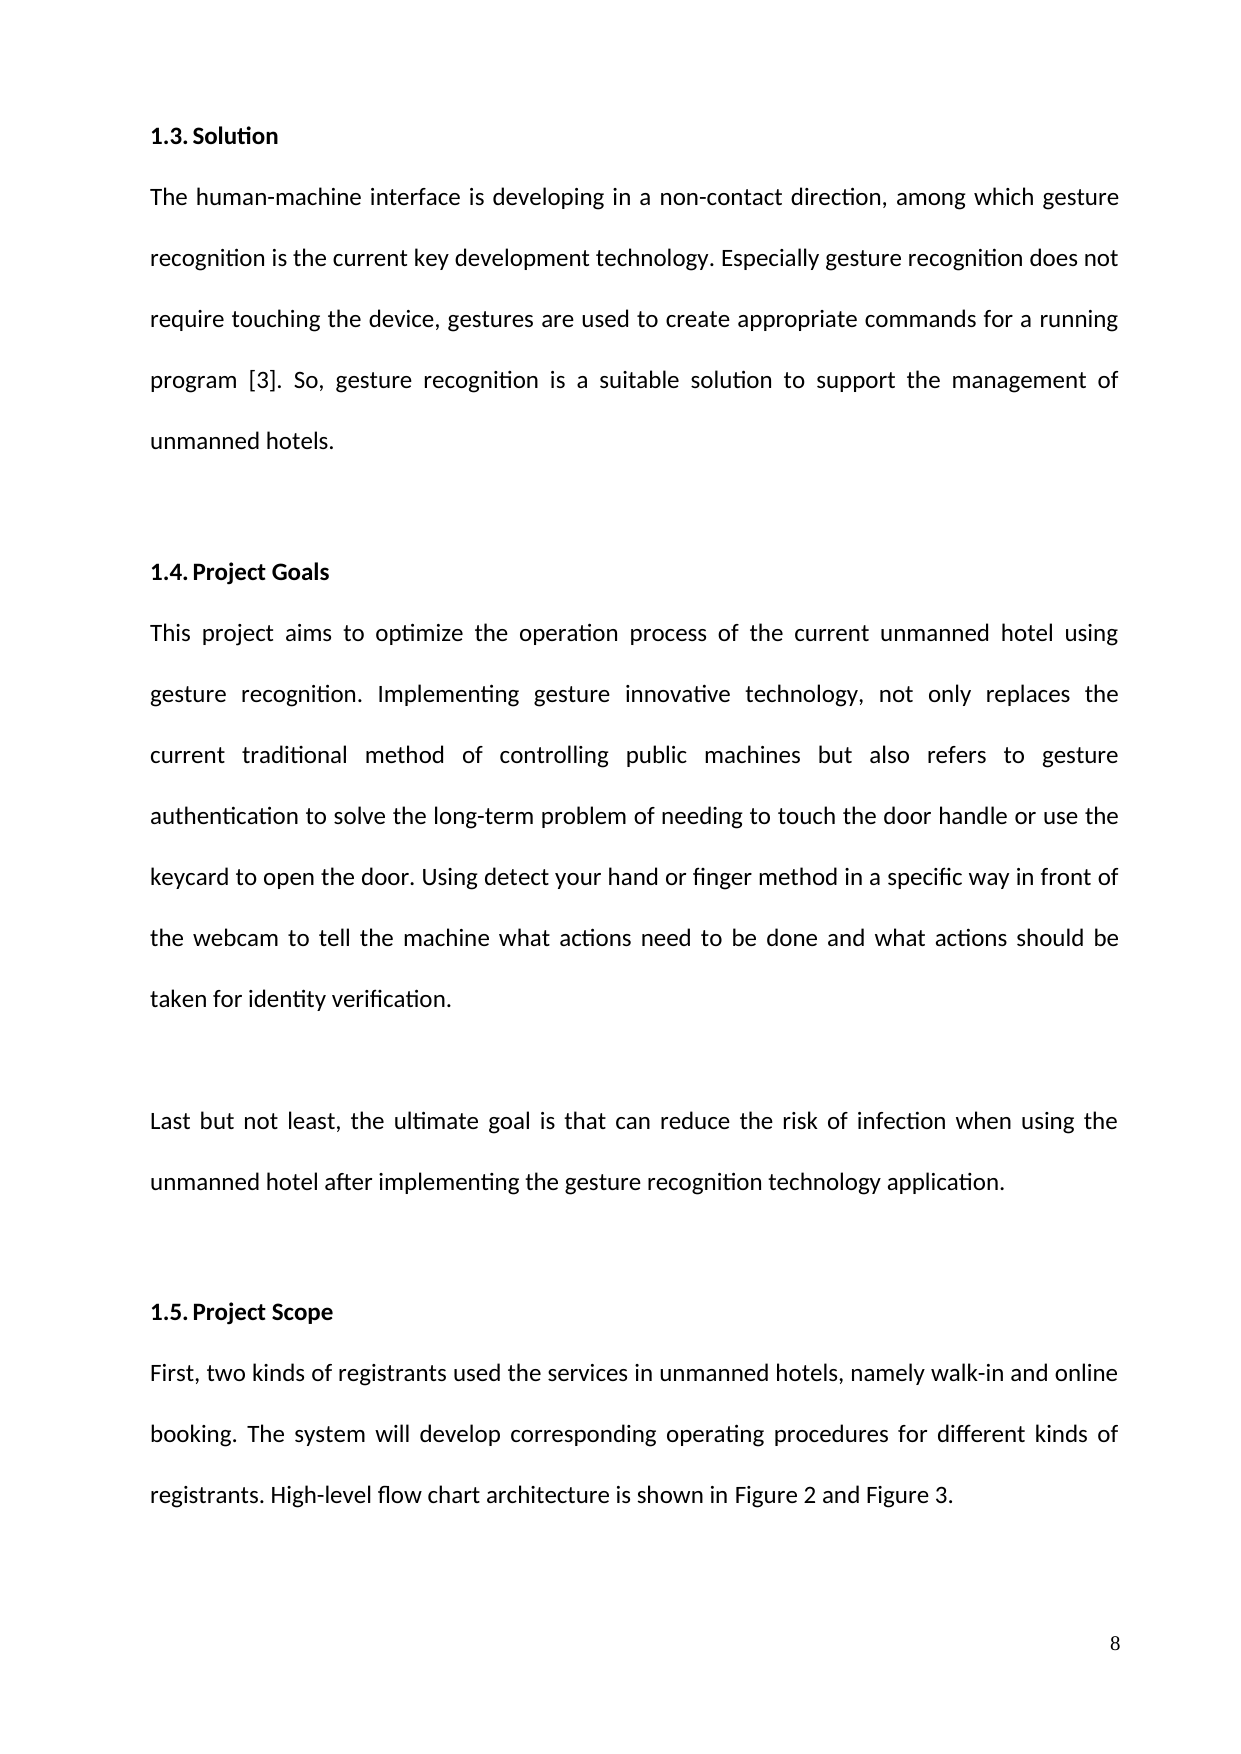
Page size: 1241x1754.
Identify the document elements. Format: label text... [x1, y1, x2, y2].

subtitle Project Scope [150, 1296, 1131, 1327]
text Last but not least, the ultimate goal is that can reduce the risk of infection when using the unmanned hotel after implementing the gesture recognition technology application. [150, 1105, 1120, 1197]
subtitle Project Goals [150, 556, 1131, 586]
text This project aims to optimize the operation process of the current unmanned hotel using gesture recognition. Implementing gesture innovative technology, not only replaces the current traditional method of controlling public machines but also refers to gesture authentication to solve the long-term problem of needing to touch the door handle or use the keycard to open the door. Using detect your hand or finger method in a specific way in front of the webcam to tell the machine what actions need to be done and what actions should be taken for identity verification. [150, 617, 1120, 1013]
subtitle Solution [150, 120, 1131, 151]
text The human-machine interface is developing in a non-contact direction, among which gesture recognition is the current key development technology. Especially gesture recognition does not require touching the device, gestures are used to create appropriate commands for a running program [3]. So, gesture recognition is a suitable solution to support the management of unmanned hotels. [150, 181, 1120, 456]
text First, two kinds of registrants used the services in unmanned hotels, namely walk-in and online booking. The system will develop corresponding operating procedures for different kinds of registrants. High-level flow chart architecture is shown in Figure 2 and Figure 3. [150, 1357, 1120, 1510]
